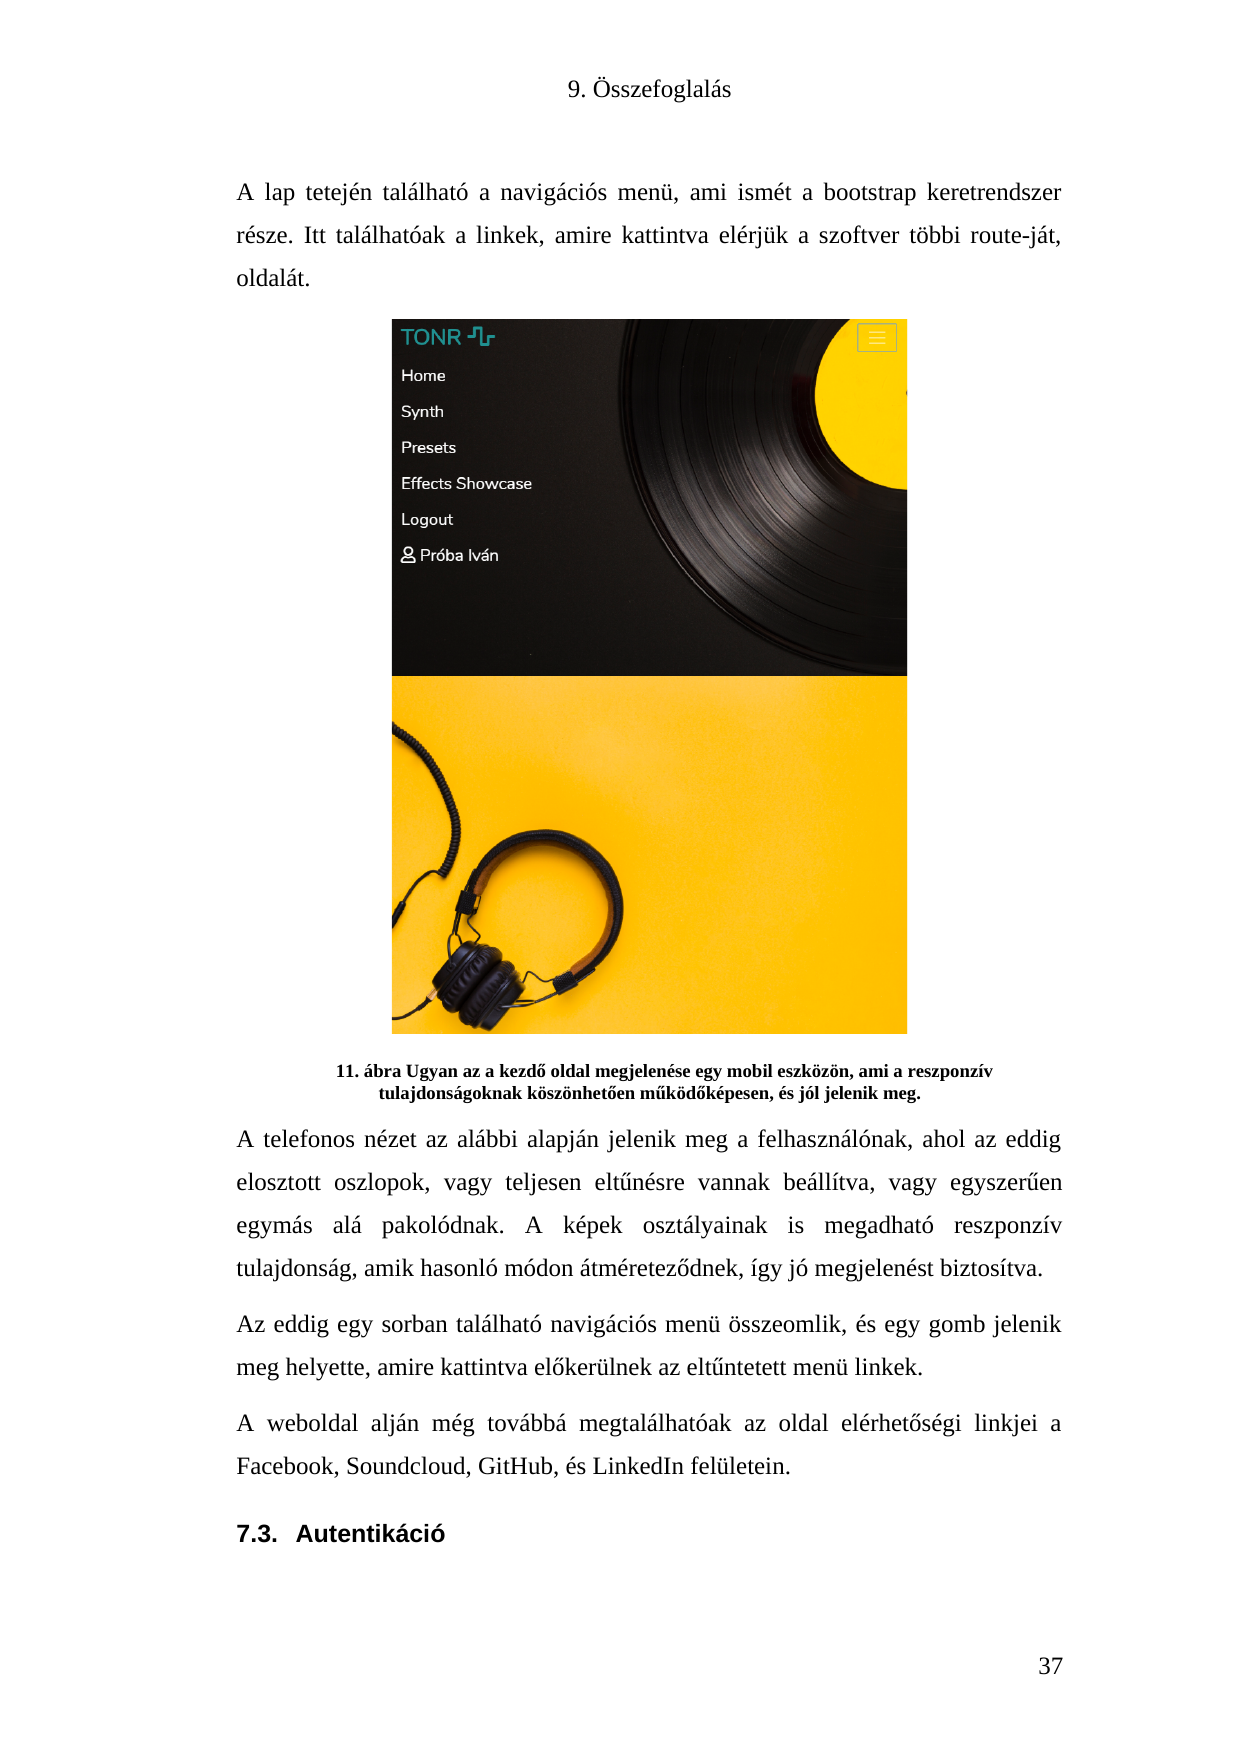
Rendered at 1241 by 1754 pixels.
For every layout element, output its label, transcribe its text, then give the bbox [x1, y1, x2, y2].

picture [391, 319, 908, 1034]
subtitle Autentikáció [236, 1519, 1063, 1548]
text Az eddig egy sorban található navigációs menü összeomlik, és egy gomb jelenik meg helyette, amire kattintva előkerülnek az eltűntetett menü linkek. [236, 1309, 1063, 1381]
text A weboldal alján még továbbá megtalálhatóak az oldal elérhetőségi linkjei a Facebook, Soundcloud, GitHub, és LinkedIn felületein. [236, 1408, 1063, 1480]
text 11. ábra Ugyan az a kezdő oldal megjelenése egy mobil eszközön, ami a reszponzív tulajdonságoknak köszönhetően működőképesen, és jól jelenik meg. [236, 1060, 1063, 1103]
text A telefonos nézet az alábbi alapján jelenik meg a felhasználónak, ahol az eddig elosztott oszlopok, vagy teljesen eltűnésre vannak beállítva, vagy egyszerűen egymás alá pakolódnak. A képek osztályainak is megadható reszponzív tulajdonság, amik hasonló módon átméreteződnek, így jó megjelenést biztosítva. [236, 1124, 1063, 1282]
text A lap tetején található a navigációs menü, ami ismét a bootstrap keretrendszer része. Itt találhatóak a linkek, amire kattintva elérjük a szoftver többi route-ját, oldalát. [236, 177, 1063, 292]
